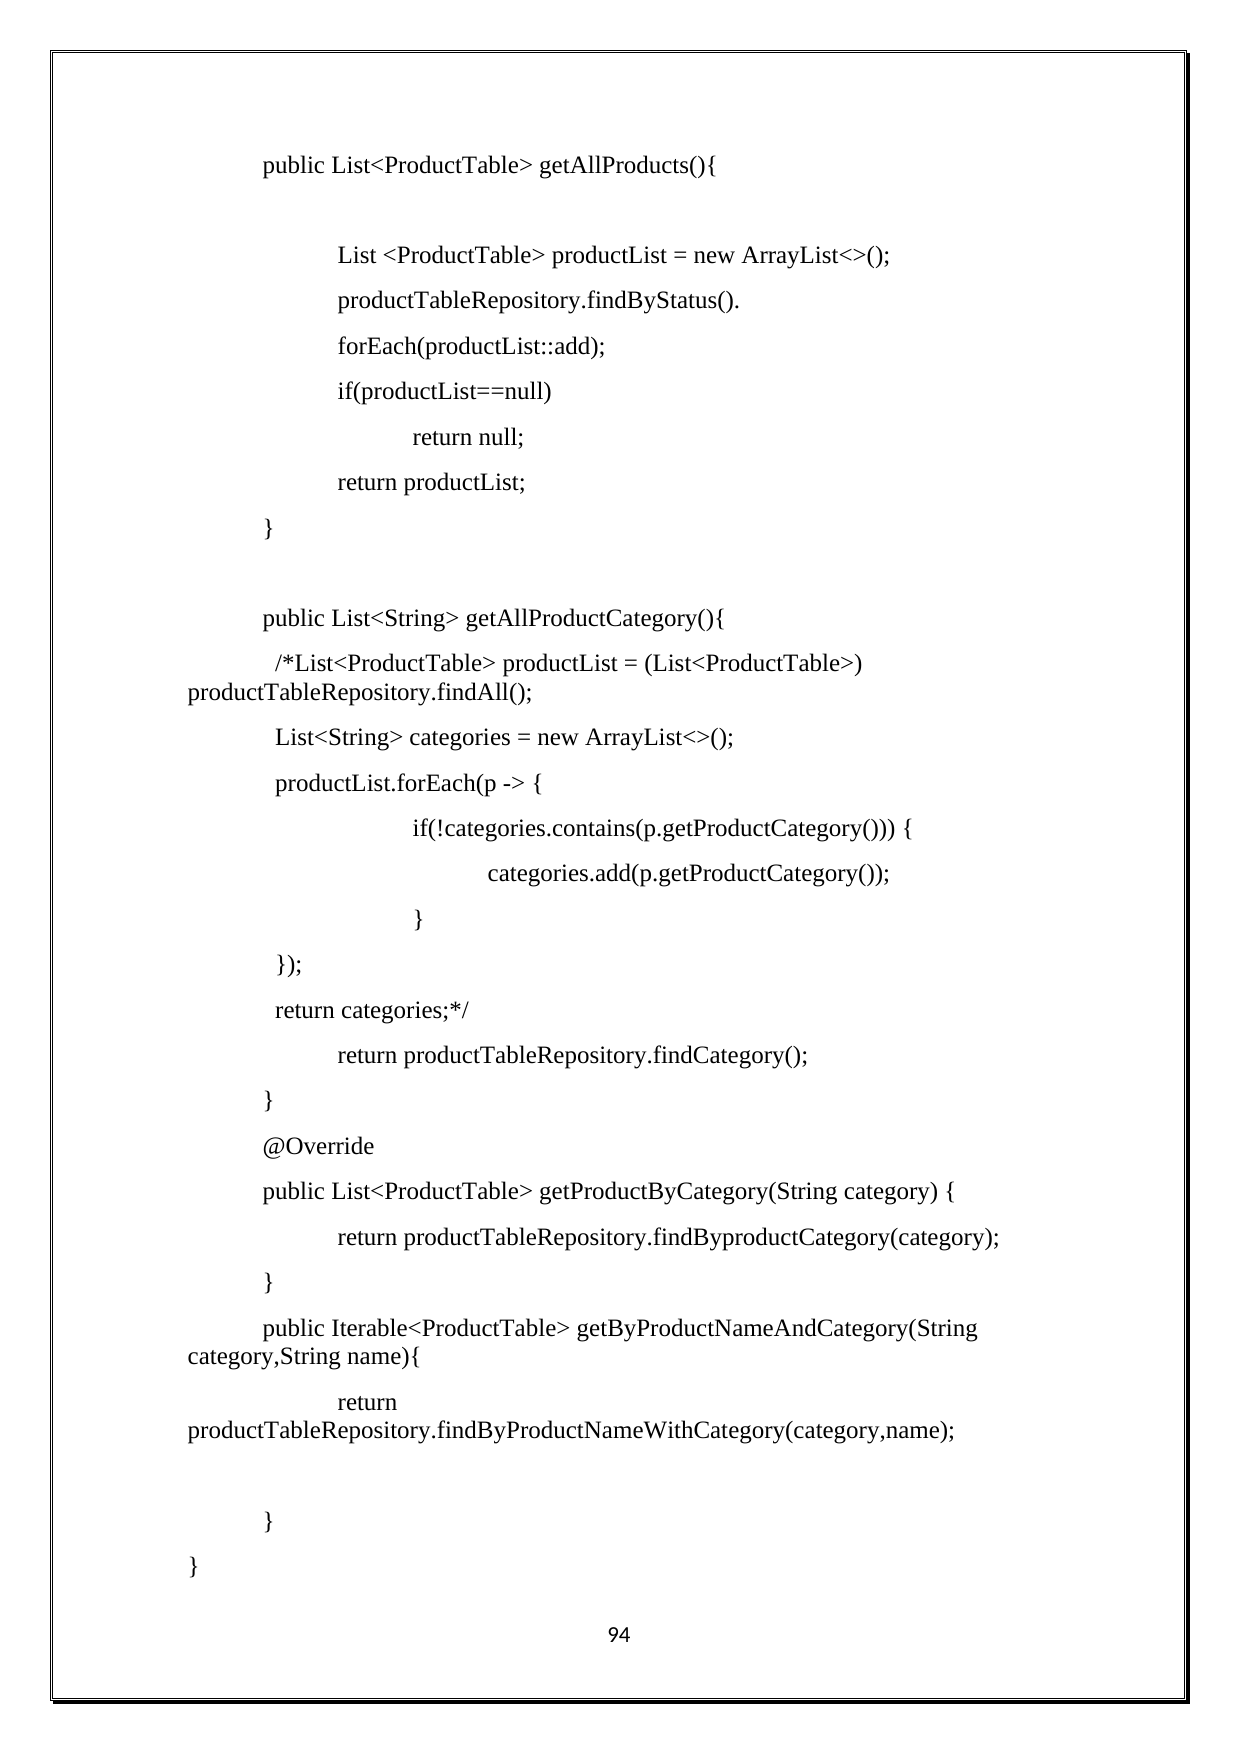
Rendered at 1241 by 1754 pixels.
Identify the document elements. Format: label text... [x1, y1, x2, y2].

text productTableRepository.findByStatus(). [187, 286, 1049, 314]
text if(!categories.contains(p.getProductCategory())) { [187, 813, 1049, 842]
text public Iterable<ProductTable> getByProductNameAndCategory(String category,String name){ [187, 1313, 1049, 1370]
text return productTableRepository.findCategory(); [187, 1040, 1049, 1069]
text return categories;*/ [187, 995, 1049, 1023]
text public List<String> getAllProductCategory(){ [187, 603, 1049, 631]
text } [187, 1267, 1049, 1296]
text } [187, 513, 1049, 541]
text } [187, 1506, 1049, 1534]
text return productList; [187, 467, 1049, 496]
text return null; [187, 422, 1049, 451]
text } [187, 904, 1049, 933]
text productList.forEach(p -> { [187, 768, 1049, 796]
text /*List<ProductTable> productList = (List<ProductTable>) productTableRepository.findAll(); [187, 648, 1049, 706]
text } [187, 1086, 1049, 1114]
text List<String> categories = new ArrayList<>(); [187, 722, 1049, 751]
text public List<ProductTable> getProductByCategory(String category) { [187, 1176, 1049, 1205]
text return productTableRepository.findByProductNameWithCategory(category,name); [187, 1387, 1049, 1444]
text @Override [187, 1131, 1049, 1160]
text List <ProductTable> productList = new ArrayList<>(); [187, 240, 1049, 269]
text categories.add(p.getProductCategory()); [187, 858, 1049, 887]
text public List<ProductTable> getAllProducts(){ [187, 150, 1049, 179]
text return productTableRepository.findByproductCategory(category); [187, 1222, 1049, 1251]
text if(productList==null) [187, 376, 1049, 405]
text } [187, 1551, 1049, 1580]
text }); [187, 949, 1049, 978]
text forEach(productList::add); [187, 331, 1049, 360]
